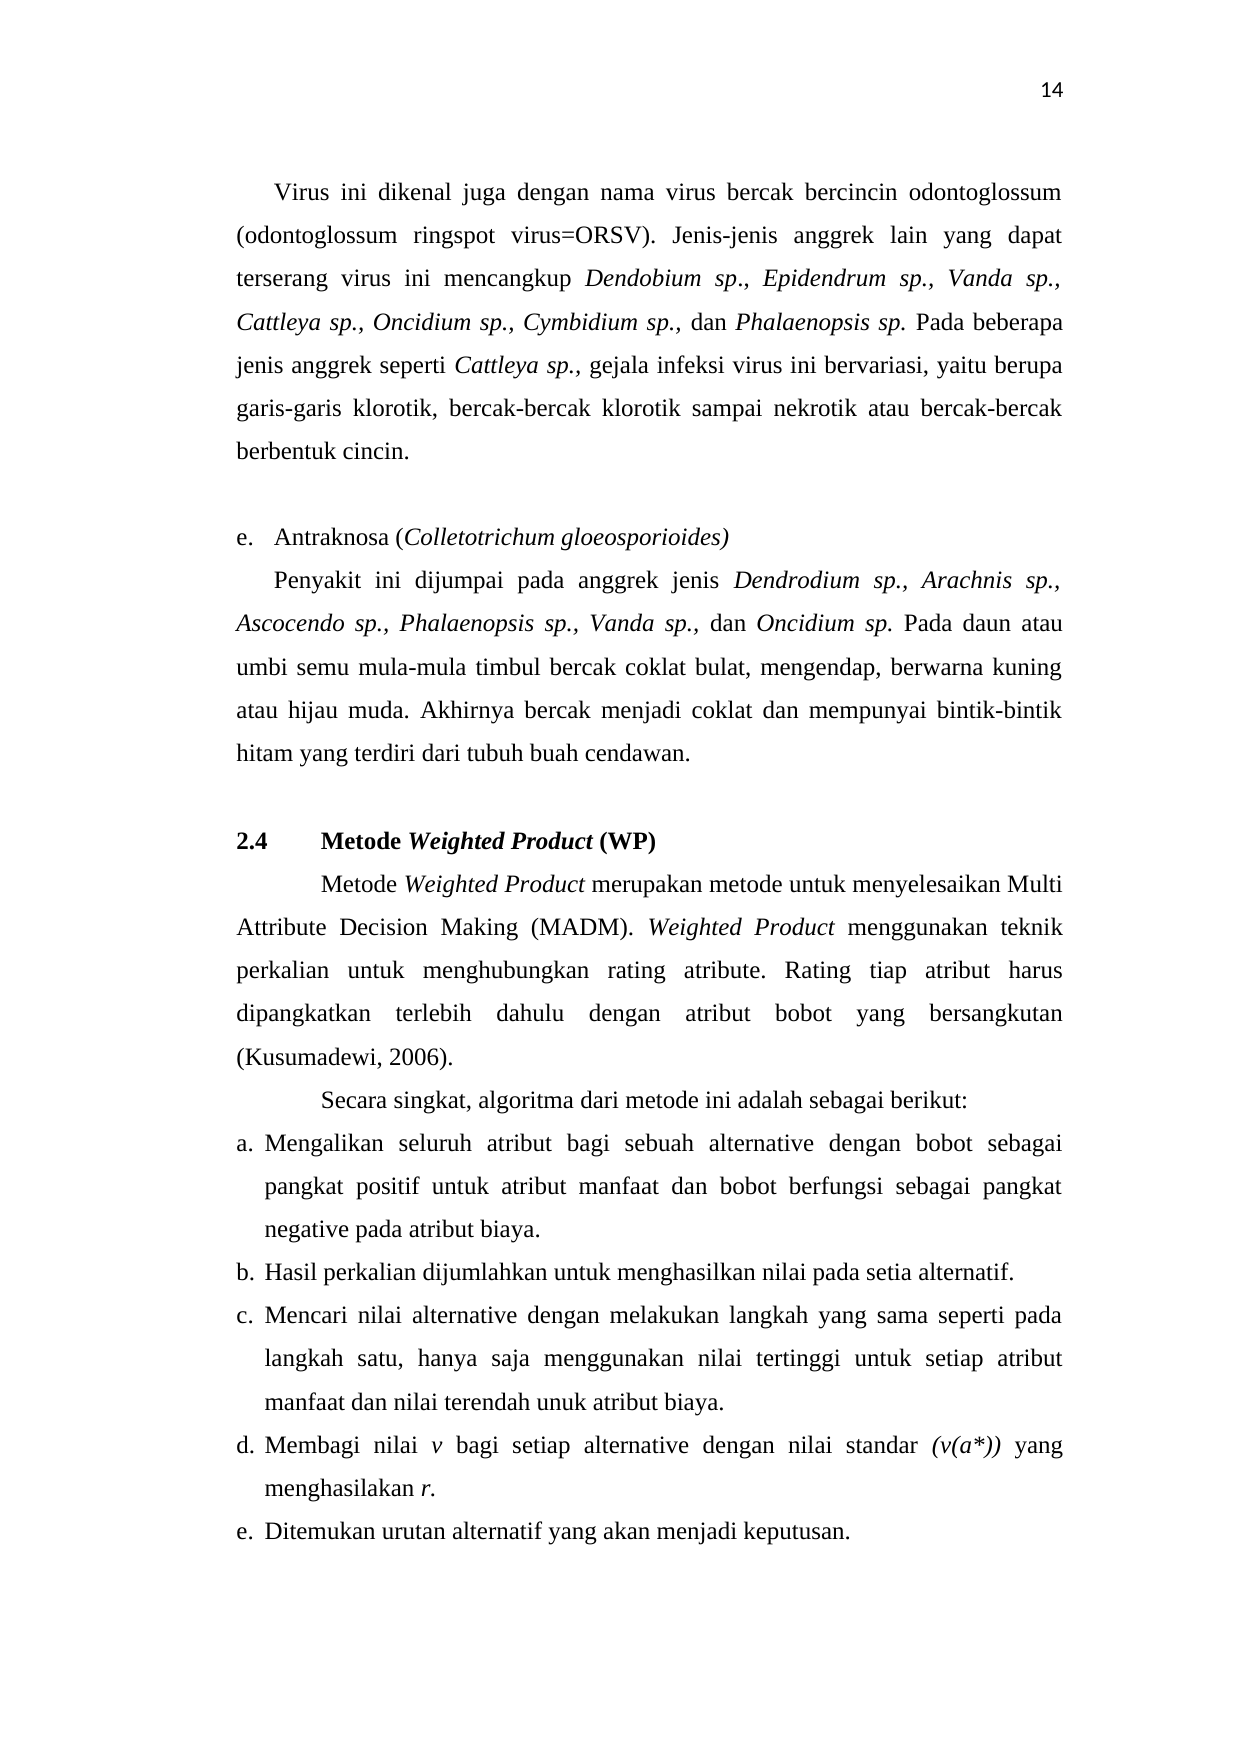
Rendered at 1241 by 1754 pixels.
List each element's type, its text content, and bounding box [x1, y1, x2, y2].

list Ditemukan urutan alternatif yang akan menjadi keputusan. [236, 1516, 1063, 1545]
list Antraknosa (Colletotrichum gloeosporioides) [236, 522, 1063, 551]
list Mengalikan seluruh atribut bagi sebuah alternative dengan bobot sebagai pangkat positif untuk atribut manfaat dan bobot berfungsi sebagai pangkat negative pada atribut biaya. [236, 1128, 1063, 1243]
text Secara singkat, algoritma dari metode ini adalah sebagai berikut: [236, 1085, 1063, 1113]
list Mencari nilai alternative dengan melakukan langkah yang sama seperti pada langkah satu, hanya saja menggunakan nilai tertinggi untuk setiap atribut manfaat dan nilai terendah unuk atribut biaya. [236, 1300, 1063, 1415]
text Penyakit ini dijumpai pada anggrek jenis Dendrodium sp., Arachnis sp., Ascocendo sp., Phalaenopsis sp., Vanda sp., dan Oncidium sp. Pada daun atau umbi semu mula-mula timbul bercak coklat bulat, mengendap, berwarna kuning atau hijau muda. Akhirnya bercak menjadi coklat dan mempunyai bintik-bintik hitam yang terdiri dari tubuh buah cendawan. [236, 565, 1063, 767]
list Membagi nilai v bagi setiap alternative dengan nilai standar (v(a*)) yang menghasilakan r. [236, 1430, 1063, 1502]
text Virus ini dikenal juga dengan nama virus bercak bercincin odontoglossum (odontoglossum ringspot virus=ORSV). Jenis-jenis anggrek lain yang dapat terserang virus ini mencangkup Dendobium sp., Epidendrum sp., Vanda sp., Cattleya sp., Oncidium sp., Cymbidium sp., dan Phalaenopsis sp. Pada beberapa jenis anggrek seperti Cattleya sp., gejala infeksi virus ini bervariasi, yaitu berupa garis-garis klorotik, bercak-bercak klorotik sampai nekrotik atau bercak-bercak berbentuk cincin. [236, 177, 1063, 465]
list Hasil perkalian dijumlahkan untuk menghasilkan nilai pada setia alternatif. [236, 1257, 1063, 1286]
list Metode Weighted Product (WP) [236, 826, 1063, 855]
text Metode Weighted Product merupakan metode untuk menyelesaikan Multi Attribute Decision Making (MADM). Weighted Product menggunakan teknik perkalian untuk menghubungkan rating atribute. Rating tiap atribut harus dipangkatkan terlebih dahulu dengan atribut bobot yang bersangkutan (Kusumadewi, 2006). [236, 869, 1063, 1070]
